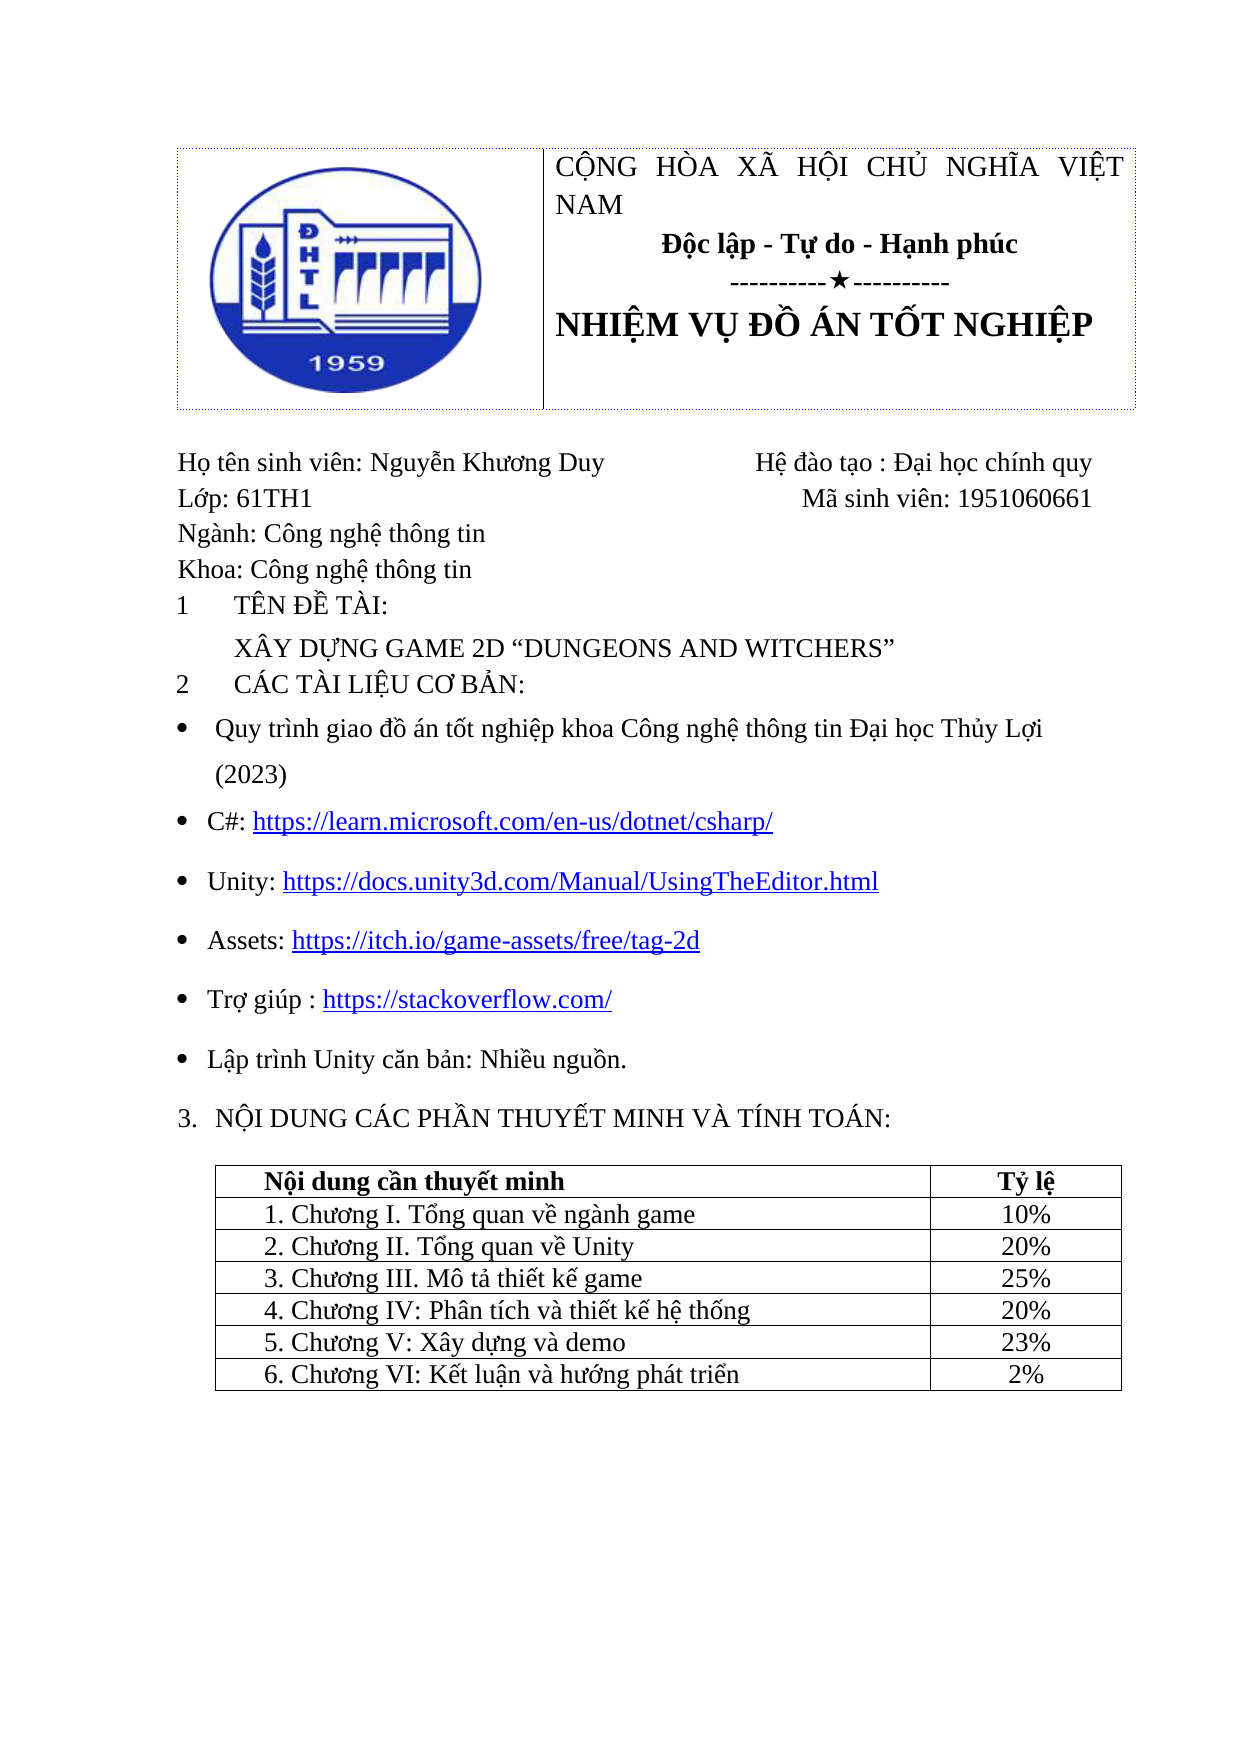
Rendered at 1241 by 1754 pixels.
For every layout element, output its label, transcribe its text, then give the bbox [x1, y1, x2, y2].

table_cell 2% [931, 1359, 1121, 1390]
list CÁC TÀI LIỆU CƠ BẢN: [176, 668, 1110, 699]
table_cell 25% [931, 1262, 1121, 1293]
table_cell 3. Chương III. Mô tả thiết kế game [216, 1262, 930, 1293]
table_header Tỷ lệ [931, 1166, 1121, 1197]
table_cell 6. Chương VI: Kết luận và hướng phát triển [216, 1359, 930, 1390]
table_cell 10% [931, 1198, 1121, 1229]
text Khoa: Công nghệ thông tin [177, 553, 1110, 584]
text Họ tên sinh viên: Nguyễn Khương Duy Hệ đào tạo : Đại học chính quy [177, 446, 1110, 477]
text Trợ giúp : https://stackoverflow.com/ [177, 983, 1122, 1015]
table_cell 4. Chương IV: Phân tích và thiết kế hệ thống [216, 1294, 930, 1325]
table_cell 20% [931, 1294, 1121, 1325]
text Quy trình giao đồ án tốt nghiệp khoa Công nghệ thông tin Đại học Thủy Lợi (2023) [177, 712, 1122, 790]
text XÂY DỰNG GAME 2D “DUNGEONS AND WITCHERS” [233, 632, 1110, 664]
table_cell 23% [931, 1326, 1121, 1358]
list TÊN ĐỀ TÀI: [176, 589, 1110, 620]
table_header CỘNG HÒA XÃ HỘI CHỦ NGHĨA VIỆT NAM Độc lập - Tự do - Hạnh phúc -------------------- NHIỆM VỤ ĐỒ ÁN TỐT NGHIỆP [544, 148, 1135, 409]
text Lập trình Unity căn bản: Nhiều nguồn. [177, 1043, 1122, 1074]
text Unity: https://docs.unity3d.com/Manual/UsingTheEditor.html [177, 865, 1122, 896]
table_cell 2. Chương II. Tổng quan về Unity [216, 1230, 930, 1261]
table_cell 1. Chương I. Tổng quan về ngành game [216, 1198, 930, 1229]
table_cell 5. Chương V: Xây dựng và demo [216, 1326, 930, 1358]
text Lớp: 61TH1 Mã sinh viên: 1951060661 [177, 482, 1110, 513]
list NỘI DUNG CÁC PHẦN THUYẾT MINH VÀ TÍNH TOÁN: [177, 1102, 1122, 1133]
table_cell 20% [931, 1230, 1121, 1261]
table_header [177, 148, 543, 409]
picture [209, 167, 482, 393]
text Ngành: Công nghệ thông tin [177, 517, 1110, 548]
text Assets: https://itch.io/game-assets/free/tag-2d [177, 924, 1122, 955]
table_header Nội dung cần thuyết minh [216, 1166, 930, 1197]
text C#: https://learn.microsoft.com/en-us/dotnet/csharp/ [177, 805, 1122, 837]
